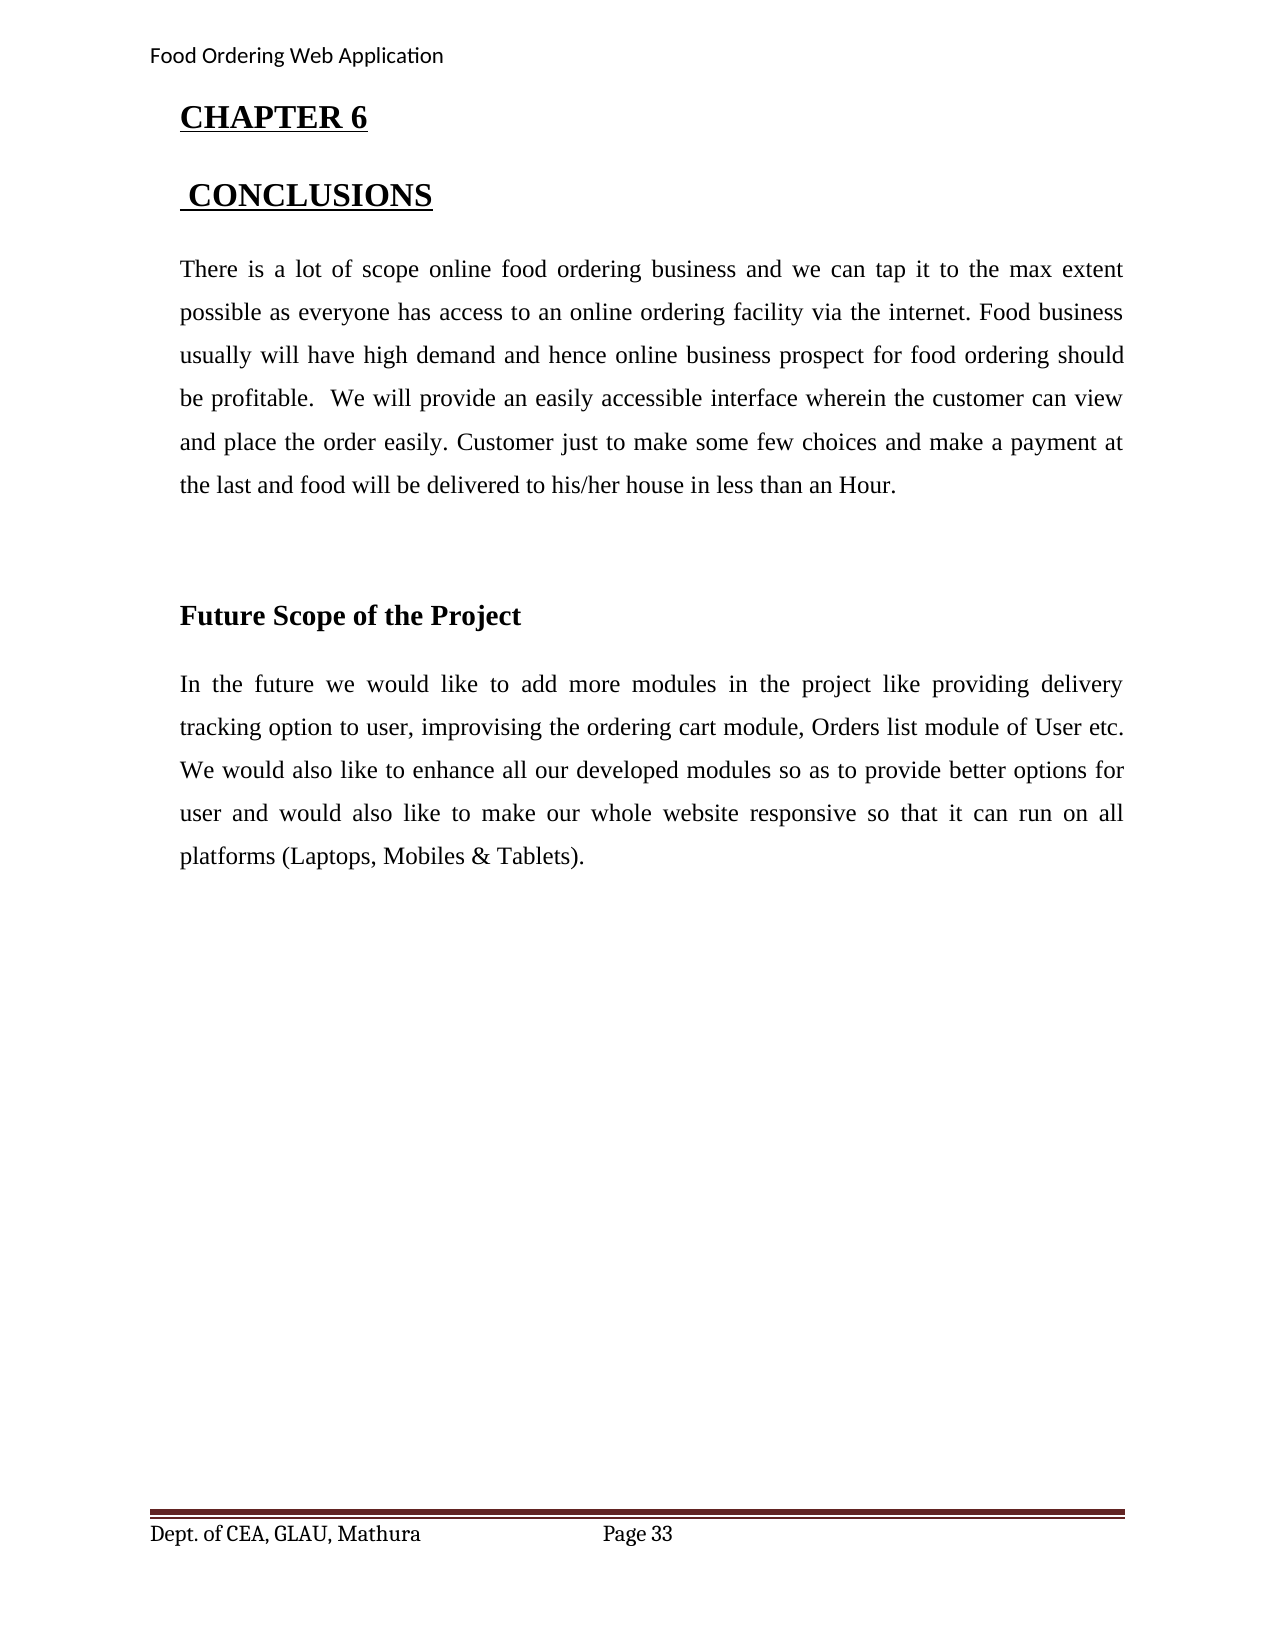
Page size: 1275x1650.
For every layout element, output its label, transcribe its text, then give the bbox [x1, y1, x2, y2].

text CONCLUSIONS [179, 176, 1125, 214]
text In the future we would like to add more modules in the project like providing delivery tracking option to user, improvising the ordering cart module, Orders list module of User etc. We would also like to enhance all our developed modules so as to provide better options for user and would also like to make our whole website responsive so that it can run on all platforms (Laptops, Mobiles & Tablets). [179, 669, 1125, 870]
text CHAPTER 6 [179, 97, 1125, 136]
text There is a lot of scope online food ordering business and we can tap it to the max extent possible as everyone has access to an online ordering facility via the internet. Food business usually will have high demand and hence online business prospect for food ordering should be profitable. We will provide an easily accessible interface wherein the customer can view and place the order easily. Customer just to make some few choices and make a payment at the last and food will be delivered to his/her house in less than an Hour. [179, 254, 1125, 498]
text Future Scope of the Project [179, 598, 1125, 631]
